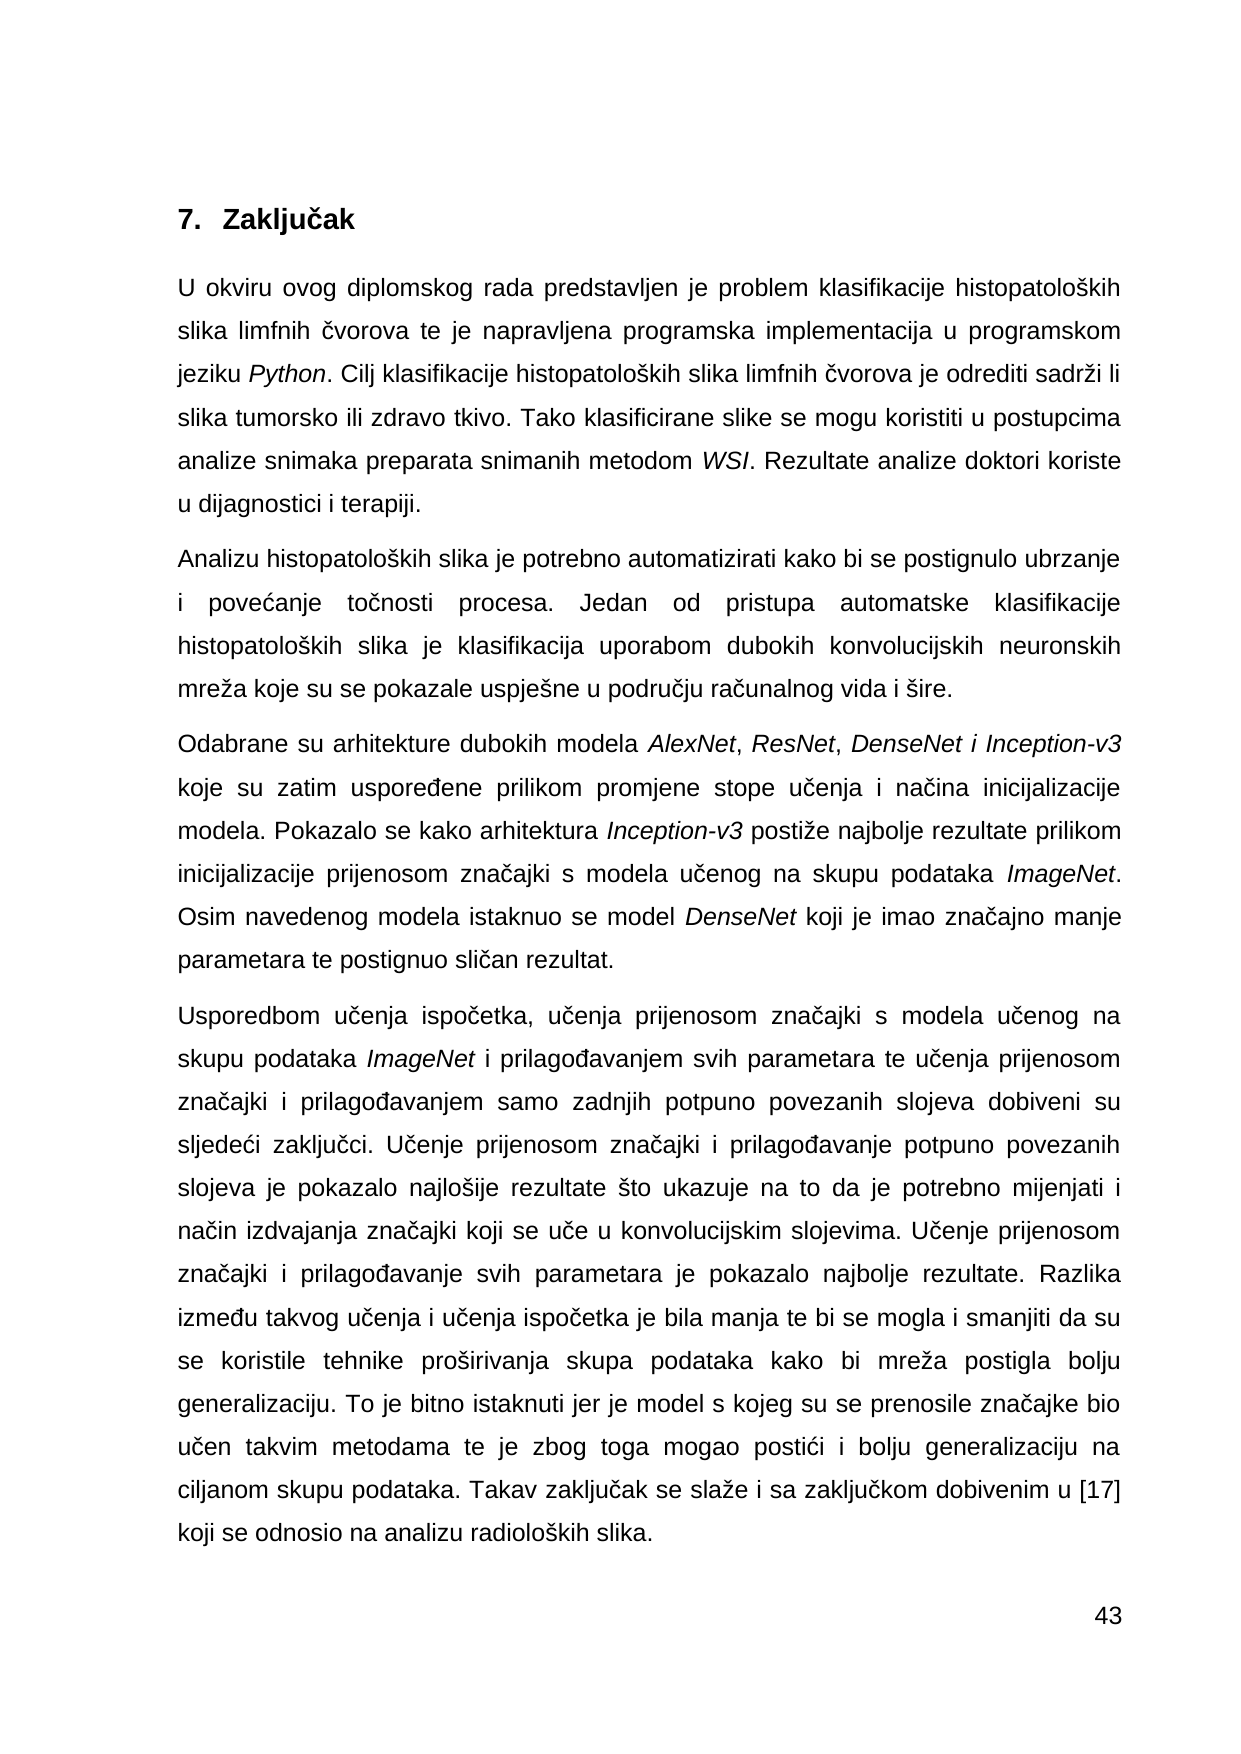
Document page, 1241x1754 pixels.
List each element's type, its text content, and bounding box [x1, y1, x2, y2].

text Analizu histopatoloških slika je potrebno automatizirati kako bi se postignulo ubrzanje i povećanje točnosti procesa. Jedan od pristupa automatske klasifikacije histopatoloških slika je klasifikacija uporabom dubokih konvolucijskih neuronskih mreža koje su se pokazale uspješne u području računalnog vida i šire. [177, 544, 1122, 703]
text Usporedbom učenja ispočetka, učenja prijenosom značajki s modela učenog na skupu podataka ImageNet i prilagođavanjem svih parametara te učenja prijenosom značajki i prilagođavanjem samo zadnjih potpuno povezanih slojeva dobiveni su sljedeći zaključci. Učenje prijenosom značajki i prilagođavanje potpuno povezanih slojeva je pokazalo najlošije rezultate što ukazuje na to da je potrebno mijenjati i način izdvajanja značajki koji se uče u konvolucijskim slojevima. Učenje prijenosom značajki i prilagođavanje svih parametara je pokazalo najbolje rezultate. Razlika između takvog učenja i učenja ispočetka je bila manja te bi se mogla i smanjiti da su se koristile tehnike proširivanja skupa podataka kako bi mreža postigla bolju generalizaciju. To je bitno istaknuti jer je model s kojeg su se prenosile značajke bio učen takvim metodama te je zbog toga mogao postići i bolju generalizaciju na ciljanom skupu podataka. Takav zaključak se slaže i sa zaključkom dobivenim u [17] koji se odnosio na analizu radioloških slika. [177, 1001, 1122, 1547]
text Odabrane su arhitekture dubokih modela AlexNet, ResNet, DenseNet i Inception-v3 koje su zatim uspoređene prilikom promjene stope učenja i načina inicijalizacije modela. Pokazalo se kako arhitektura Inception-v3 postiže najbolje rezultate prilikom inicijalizacije prijenosom značajki s modela učenog na skupu podataka ImageNet. Osim navedenog modela istaknuo se model DenseNet koji je imao značajno manje parametara te postignuo sličan rezultat. [177, 729, 1122, 974]
subtitle Zaključak [177, 202, 1122, 236]
text U okviru ovog diplomskog rada predstavljen je problem klasifikacije histopatoloških slika limfnih čvorova te je napravljena programska implementacija u programskom jeziku Python. Cilj klasifikacije histopatoloških slika limfnih čvorova je odrediti sadrži li slika tumorsko ili zdravo tkivo. Tako klasificirane slike se mogu koristiti u postupcima analize snimaka preparata snimanih metodom WSI. Rezultate analize doktori koriste u dijagnostici i terapiji. [177, 273, 1122, 518]
